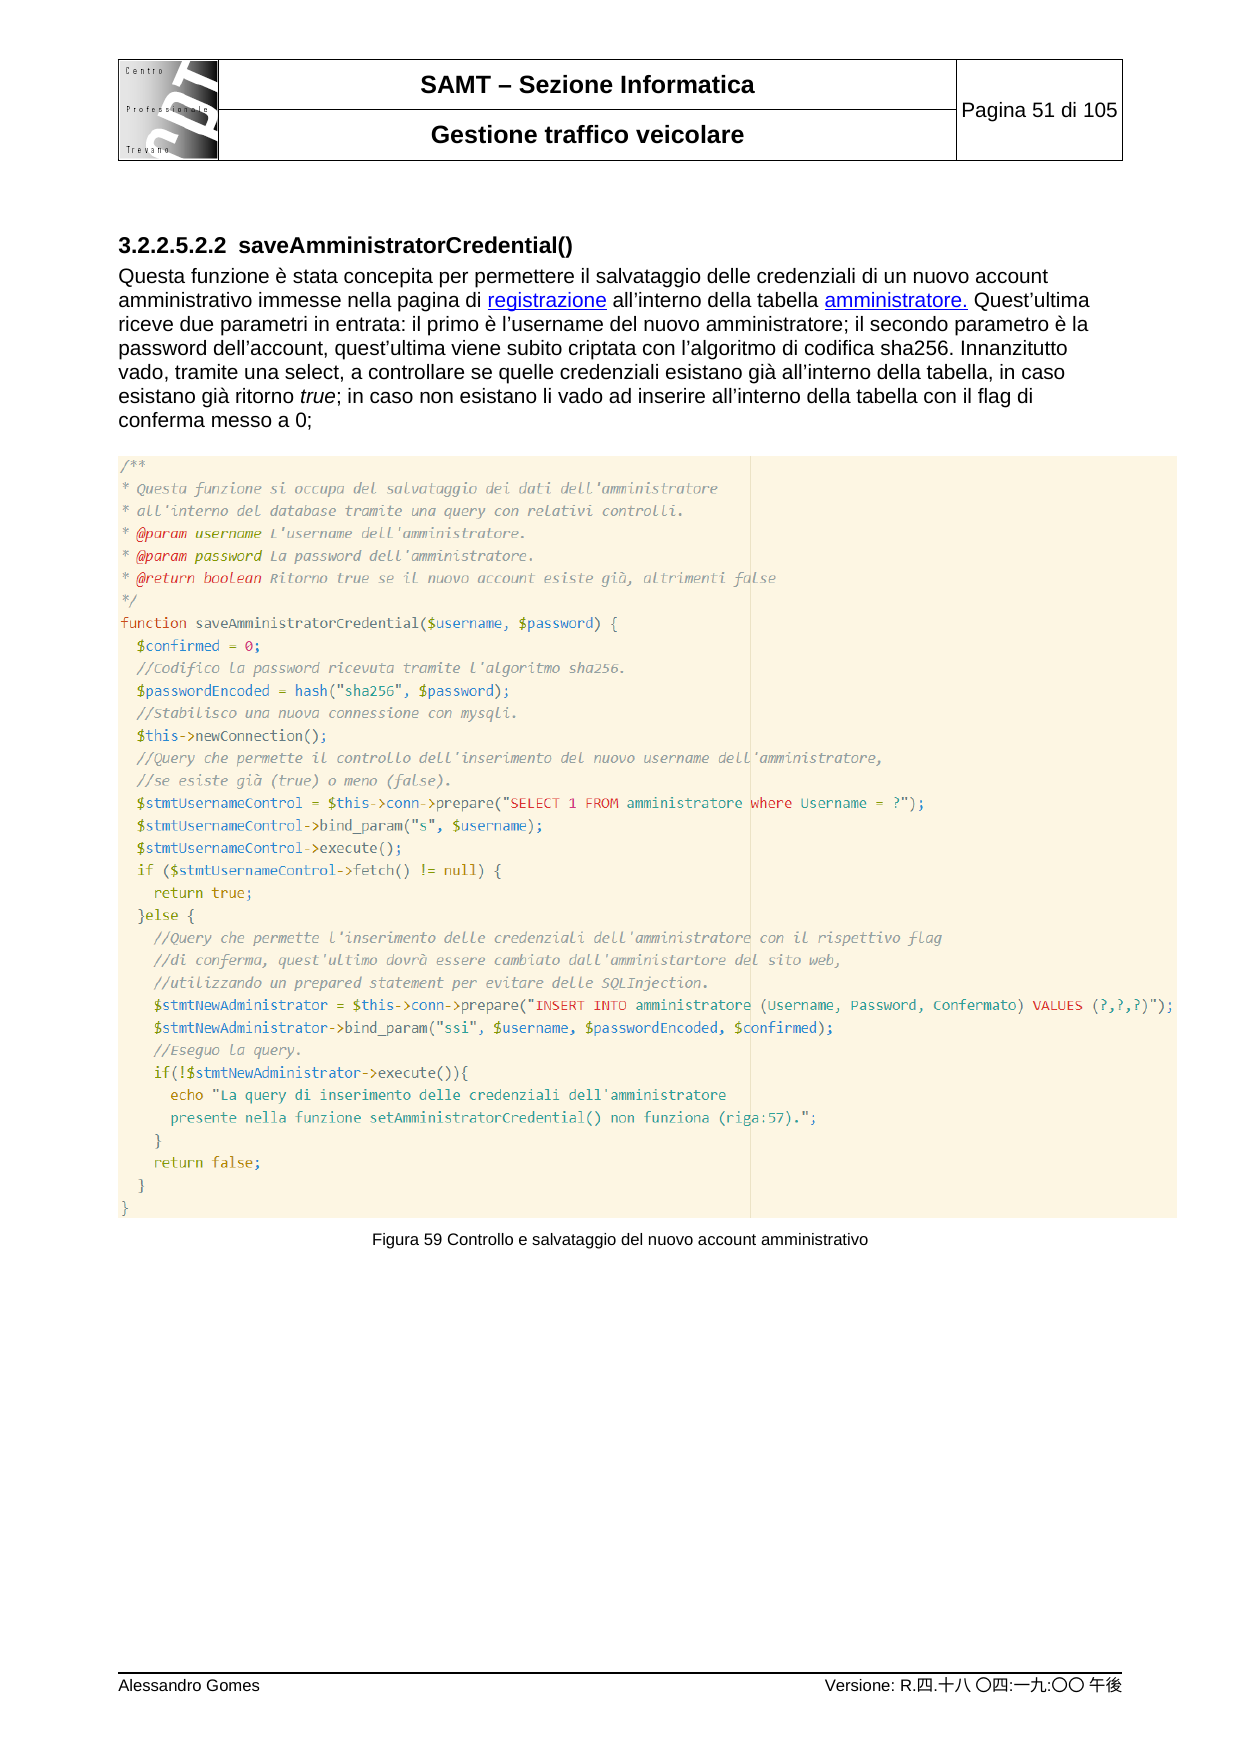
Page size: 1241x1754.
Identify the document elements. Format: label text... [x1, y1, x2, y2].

picture [118, 456, 1177, 1218]
text Figura 59 Controllo e salvataggio del nuovo account amministrativo [118, 1230, 1122, 1249]
text Questa funzione è stata concepita per permettere il salvataggio delle credenziali di un nuovo account amministrativo immesse nella pagina di registrazione all’interno della tabella amministratore. Quest’ultima riceve due parametri in entrata: il primo è l’username del nuovo amministratore; il secondo parametro è la password dell’account, quest’ultima viene subito criptata con l’algoritmo di codifica sha256. Innanzitutto vado, tramite una select, a controllare se quelle credenziali esistano già all’interno della tabella, in caso esistano già ritorno true; in caso non esistano li vado ad inserire all’interno della tabella con il flag di conferma messo a 0; [118, 264, 1122, 432]
subtitle saveAmministratorCredential() [118, 232, 1122, 258]
picture [118, 60, 218, 159]
